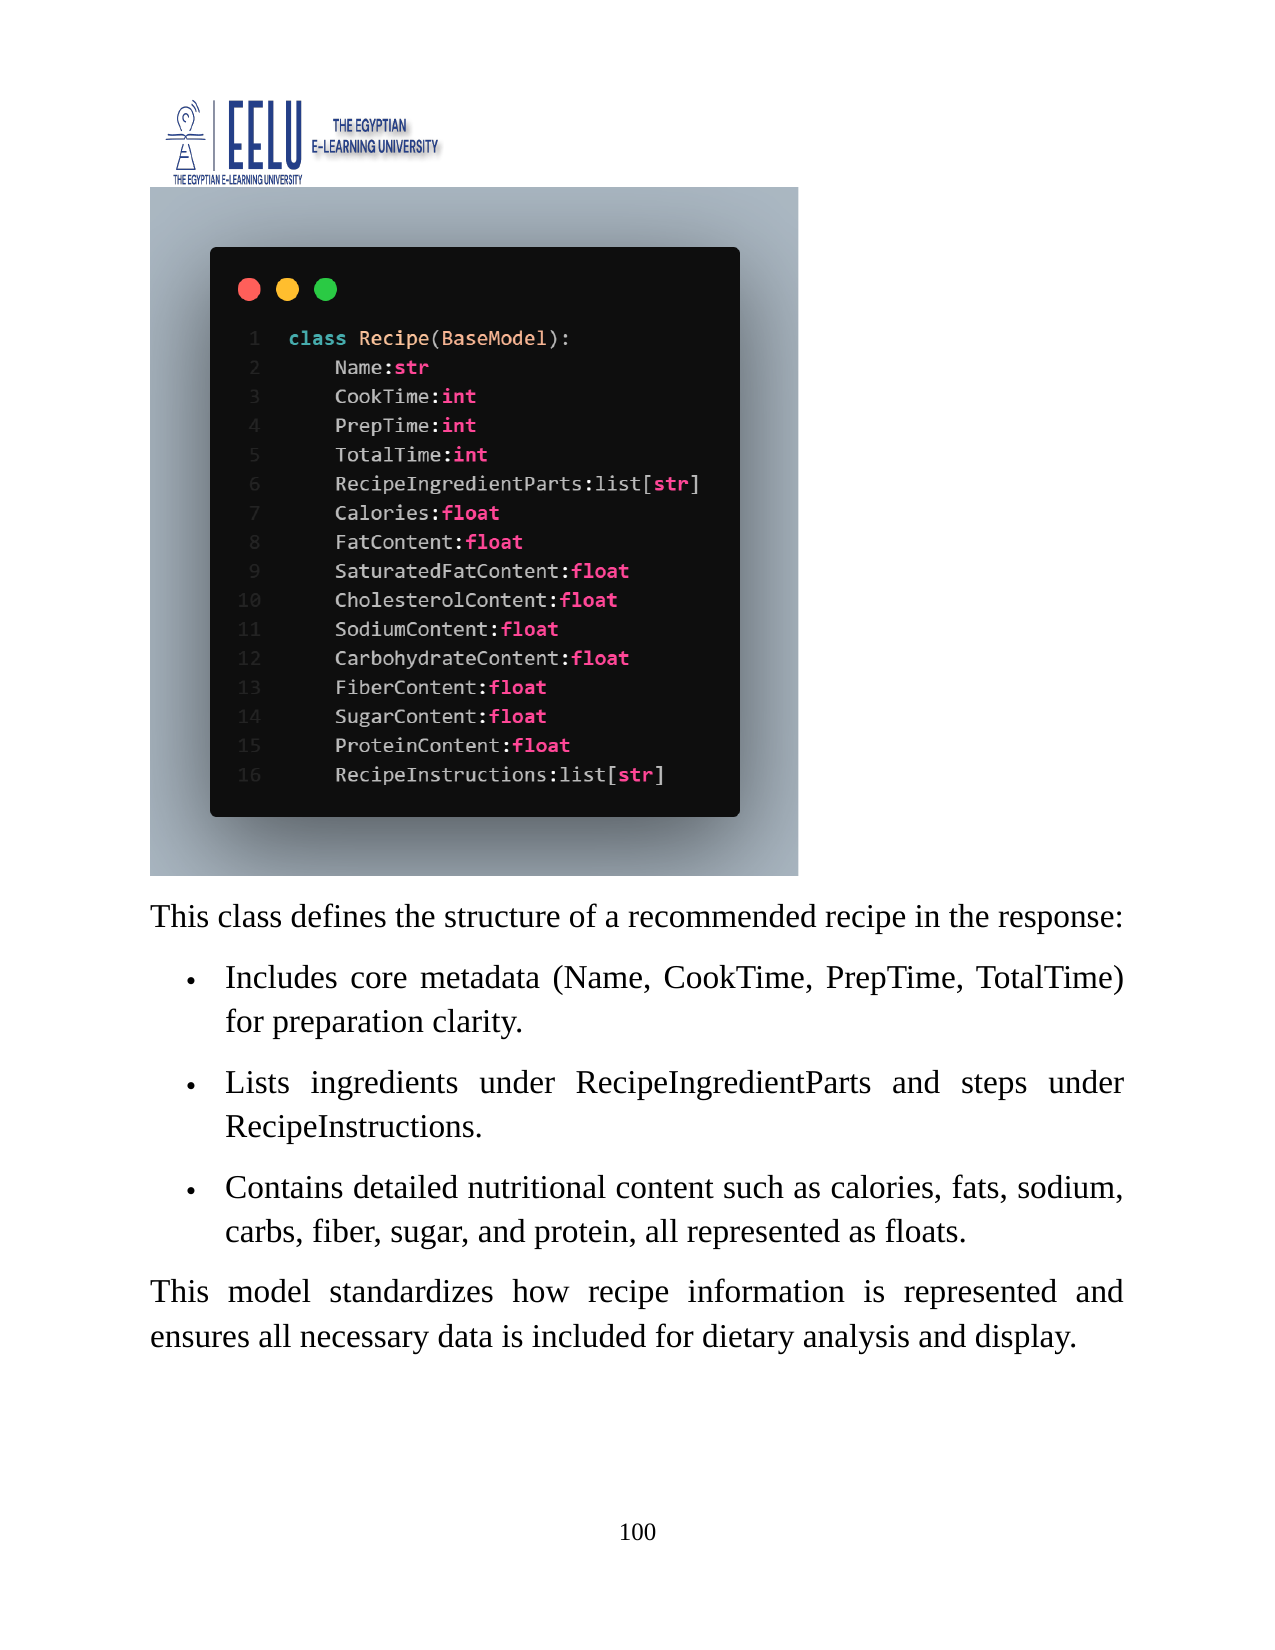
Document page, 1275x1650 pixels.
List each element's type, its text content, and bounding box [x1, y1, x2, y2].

picture [150, 75, 799, 876]
list Lists ingredients under RecipeIngredientParts and steps under RecipeInstructions. [187, 1062, 1125, 1144]
list Contains detailed nutritional content such as calories, fats, sodium, carbs, fiber, sugar, and protein, all represented as floats. [187, 1167, 1125, 1249]
list Includes core metadata (Name, CookTime, PrepTime, TotalTime) for preparation clarity. [187, 957, 1125, 1040]
text This class defines the structure of a recommended recipe in the response: [150, 897, 1125, 935]
text This model standardizes how recipe information is represented and ensures all necessary data is included for dietary analysis and display. [150, 1272, 1125, 1354]
